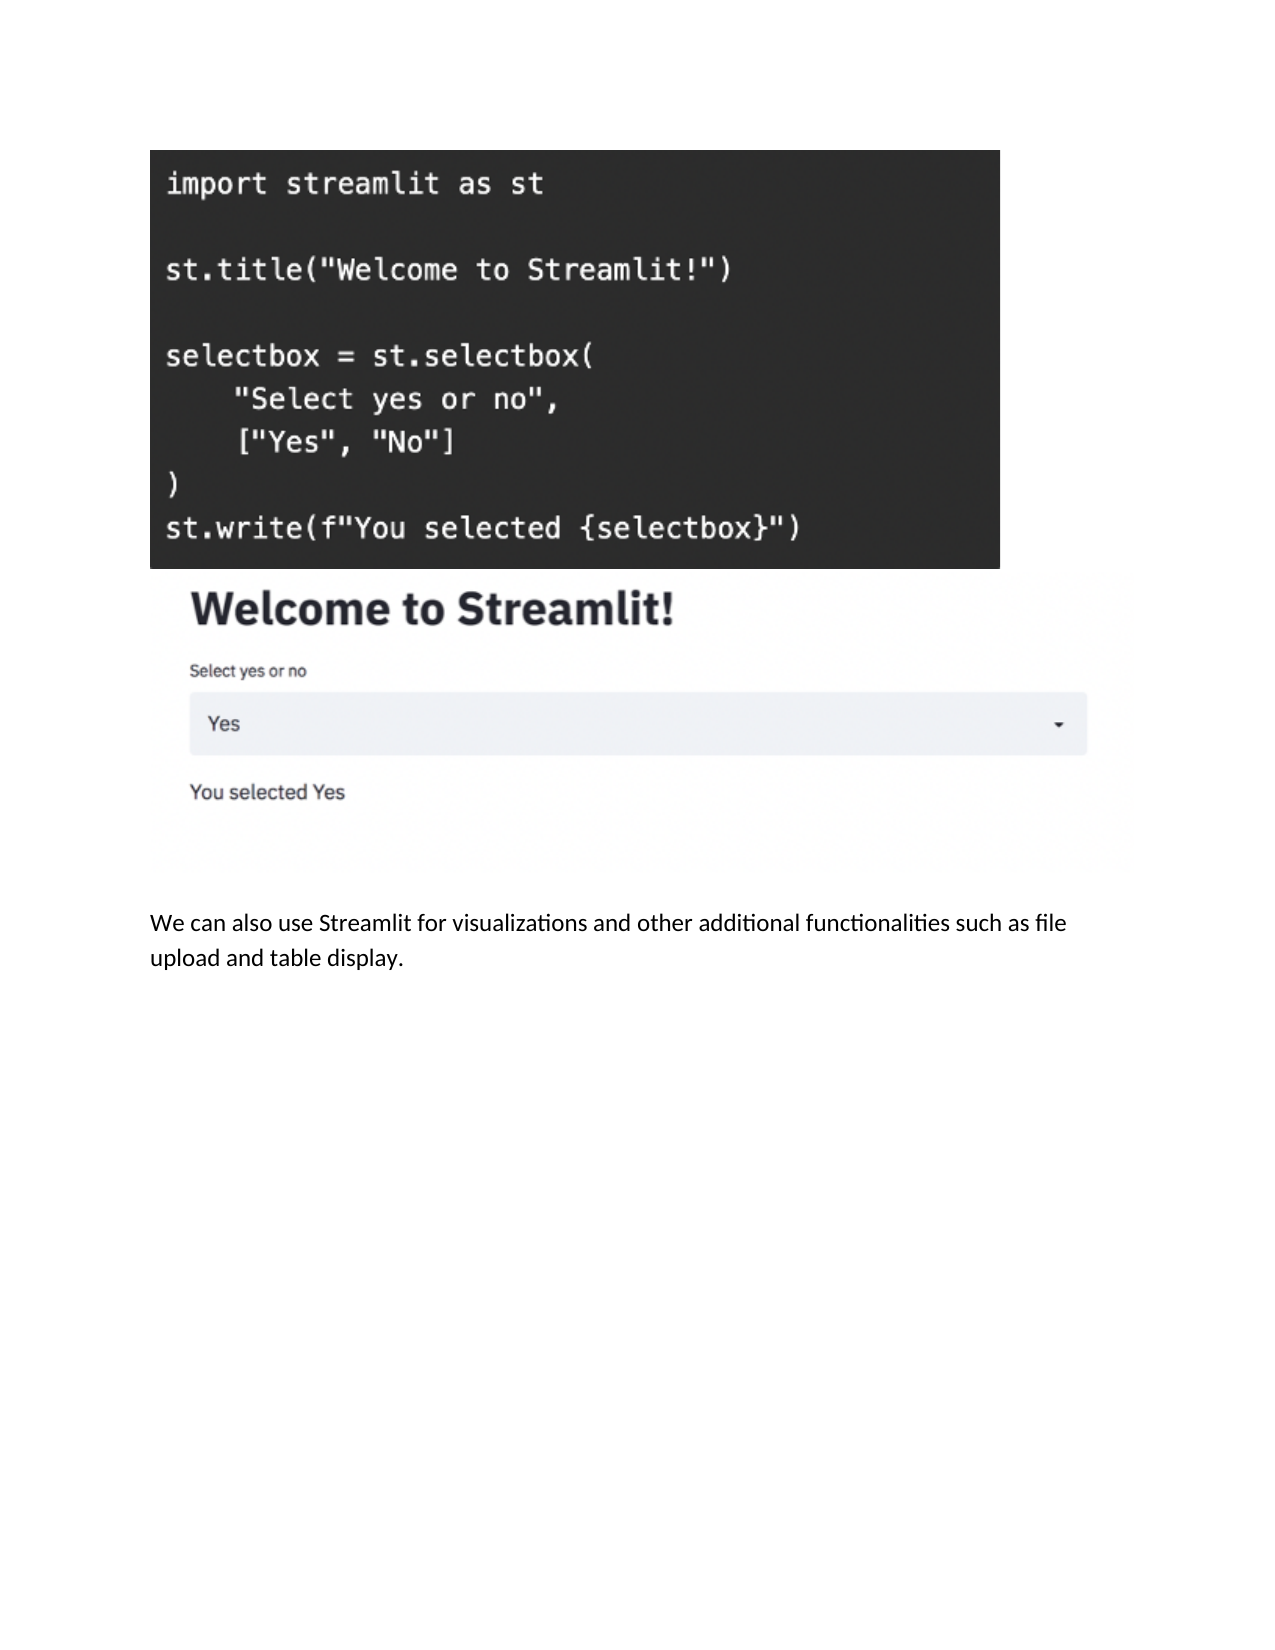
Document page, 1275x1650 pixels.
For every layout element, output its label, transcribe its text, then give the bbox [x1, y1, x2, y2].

picture [150, 572, 1135, 873]
text We can also use Streamlit for visualizations and other additional functionalities such as file upload and table display. [150, 907, 1134, 972]
picture [150, 150, 1001, 569]
